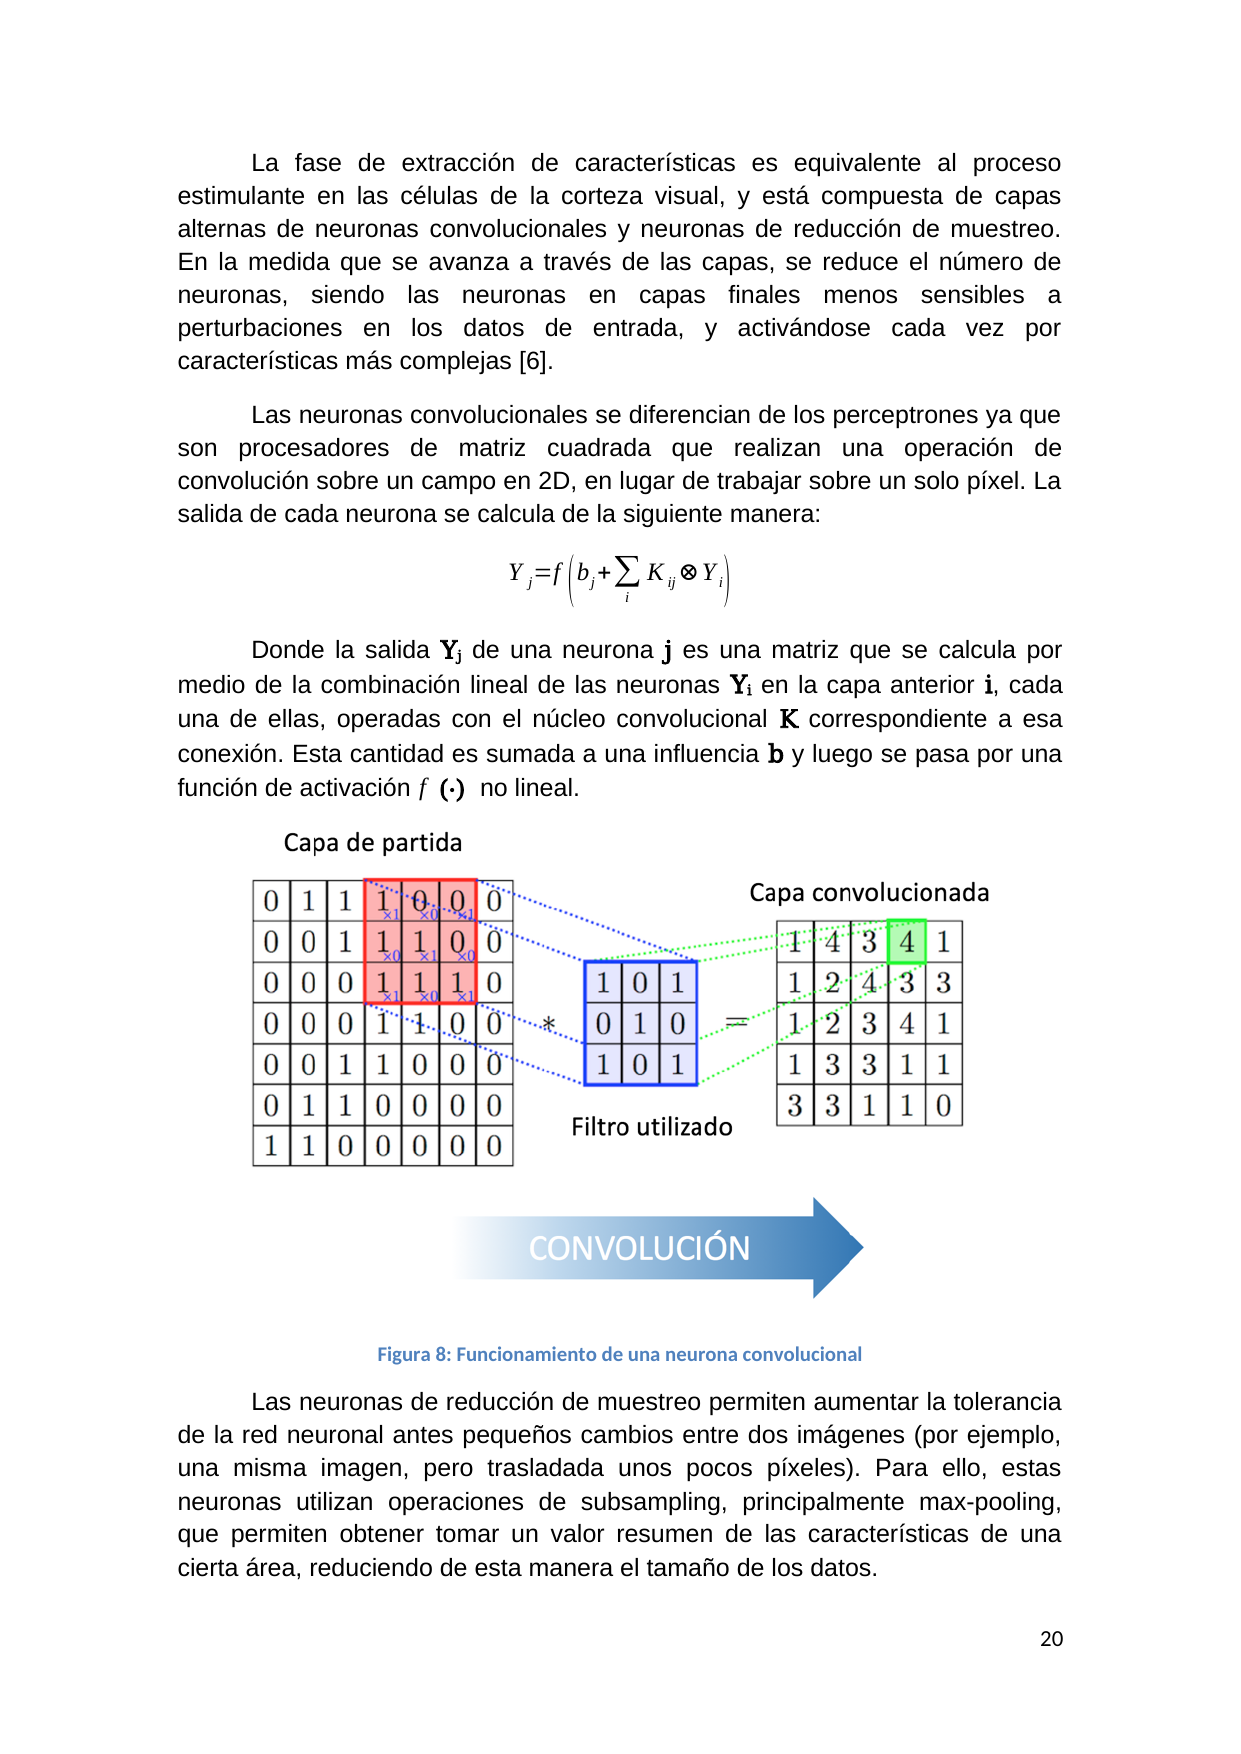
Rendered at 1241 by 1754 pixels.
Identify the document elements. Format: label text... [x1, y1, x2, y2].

picture [238, 827, 1002, 1317]
text Figura 8: Funcionamiento de una neurona convolucional [177, 1341, 1063, 1367]
text La fase de extracción de características es equivalente al proceso estimulante en las células de la corteza visual, y está compuesta de capas alternas de neuronas convolucionales y neuronas de reducción de muestreo. En la medida que se avanza a través de las capas, se reduce el número de neuronas, siendo las neuronas en capas finales menos sensibles a perturbaciones en los datos de entrada, y activándose cada vez por características más complejas. [177, 148, 1063, 374]
text Las neuronas de reducción de muestreo permiten aumentar la tolerancia de la red neuronal antes pequeños cambios entre dos imágenes (por ejemplo, una misma imagen, pero trasladada unos pocos píxeles). Para ello, estas neuronas utilizan operaciones de subsampling, principalmente max-pooling, que permiten obtener tomar un valor resumen de las características de una cierta área, reduciendo de esta manera el tamaño de los datos. [177, 1387, 1063, 1581]
text Las neuronas convolucionales se diferencian de los perceptrones ya que son procesadores de matriz cuadrada que realizan una operación de convolución sobre un campo en 2D, en lugar de trabajar sobre un solo píxel. La salida de cada neurona se calcula de la siguiente manera: [177, 399, 1063, 527]
text Donde la salida Yj de una neurona j es una matriz que se calcula por medio de la combinación lineal de las neuronas Yi en la capa anterior i, cada una de ellas, operadas con el núcleo convolucional K correspondiente a esa conexión. Esta cantidad es sumada a una influencia b y luego se pasa por una función de activación (·) no lineal. [177, 634, 1063, 802]
